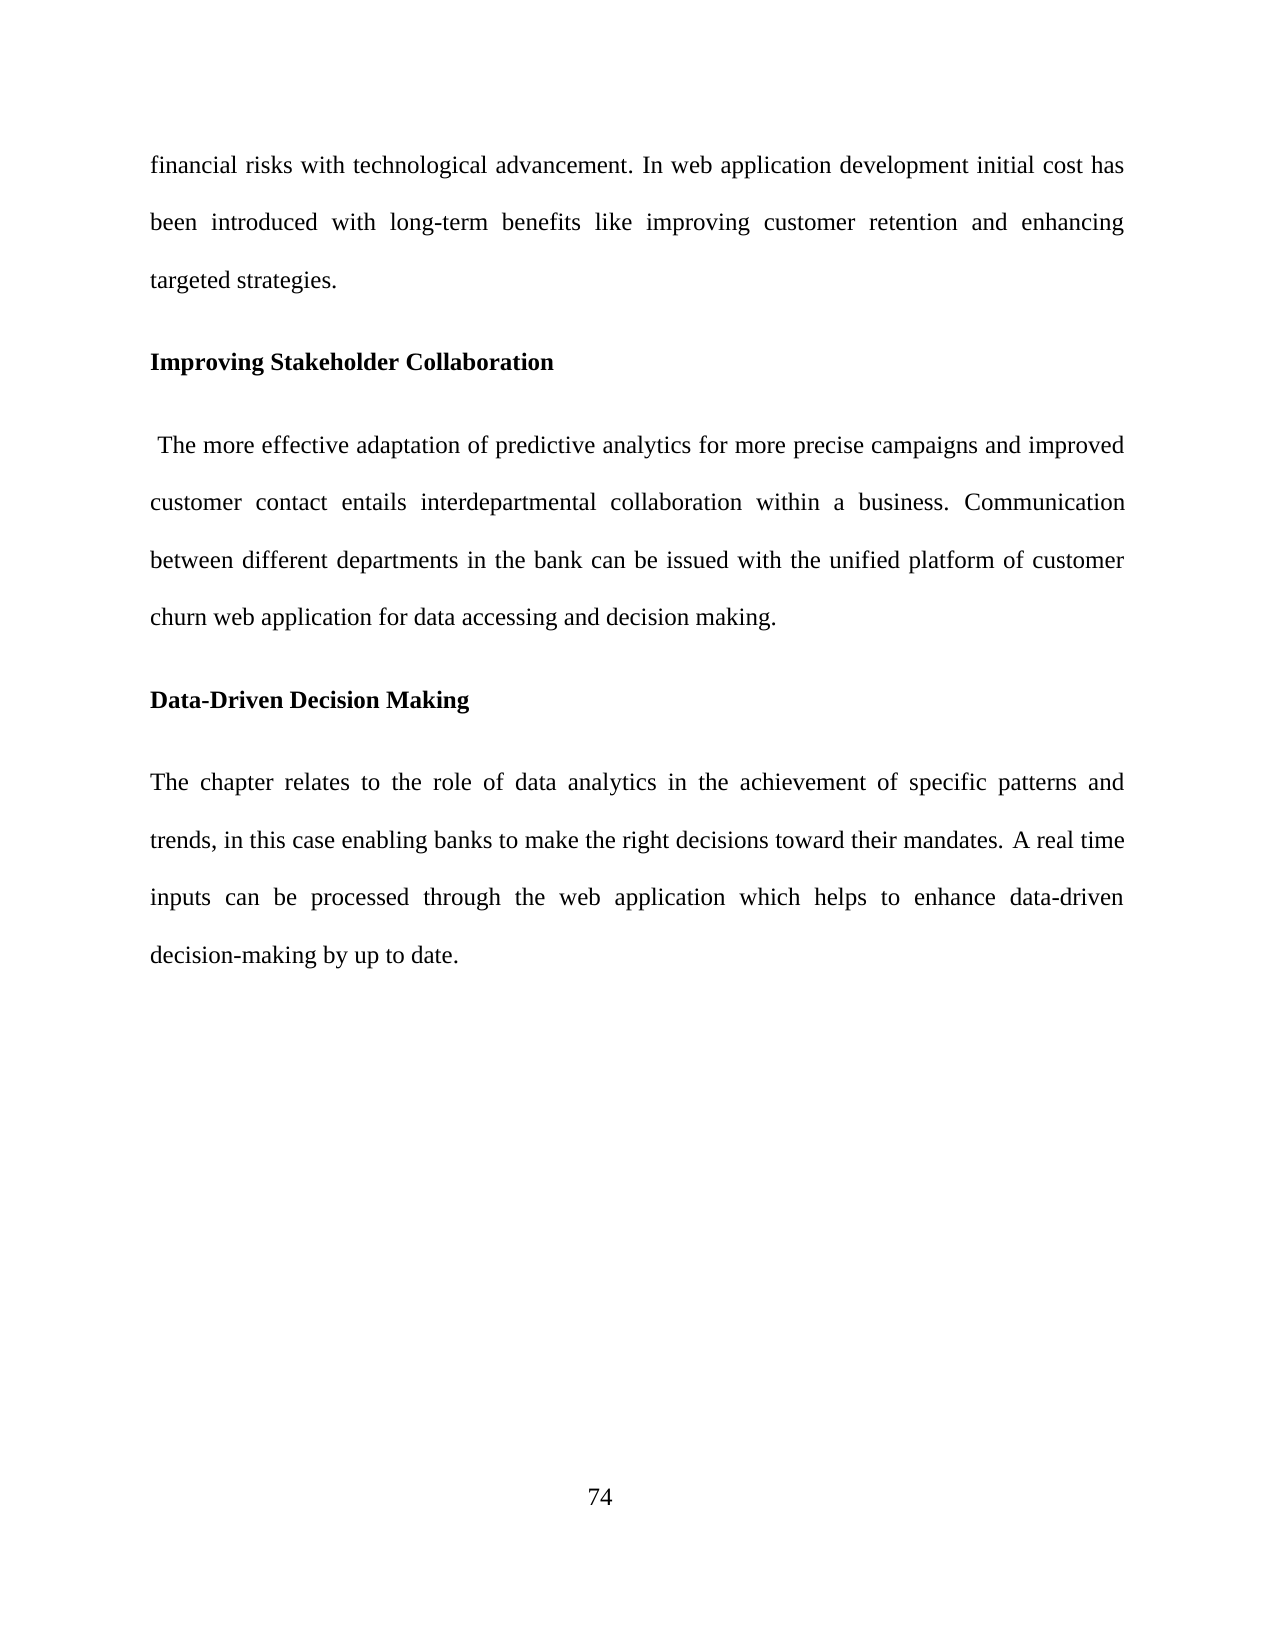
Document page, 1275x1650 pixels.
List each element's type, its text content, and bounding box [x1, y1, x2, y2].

text The chapter relates to the role of data analytics in the achievement of specific patterns and trends, in this case enabling banks to make the right decisions toward their mandates. A real time inputs can be processed through the web application which helps to enhance data-driven decision-making by up to date. [150, 767, 1125, 969]
text Data-Driven Decision Making [150, 685, 1125, 714]
text The more effective adaptation of predictive analytics for more precise campaigns and improved customer contact entails interdepartmental collaboration within a business. Communication between different departments in the bank can be issued with the unified platform of customer churn web application for data accessing and decision making. [150, 430, 1125, 631]
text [150, 150, 1125, 294]
text Improving Stakeholder Collaboration [150, 347, 1125, 376]
